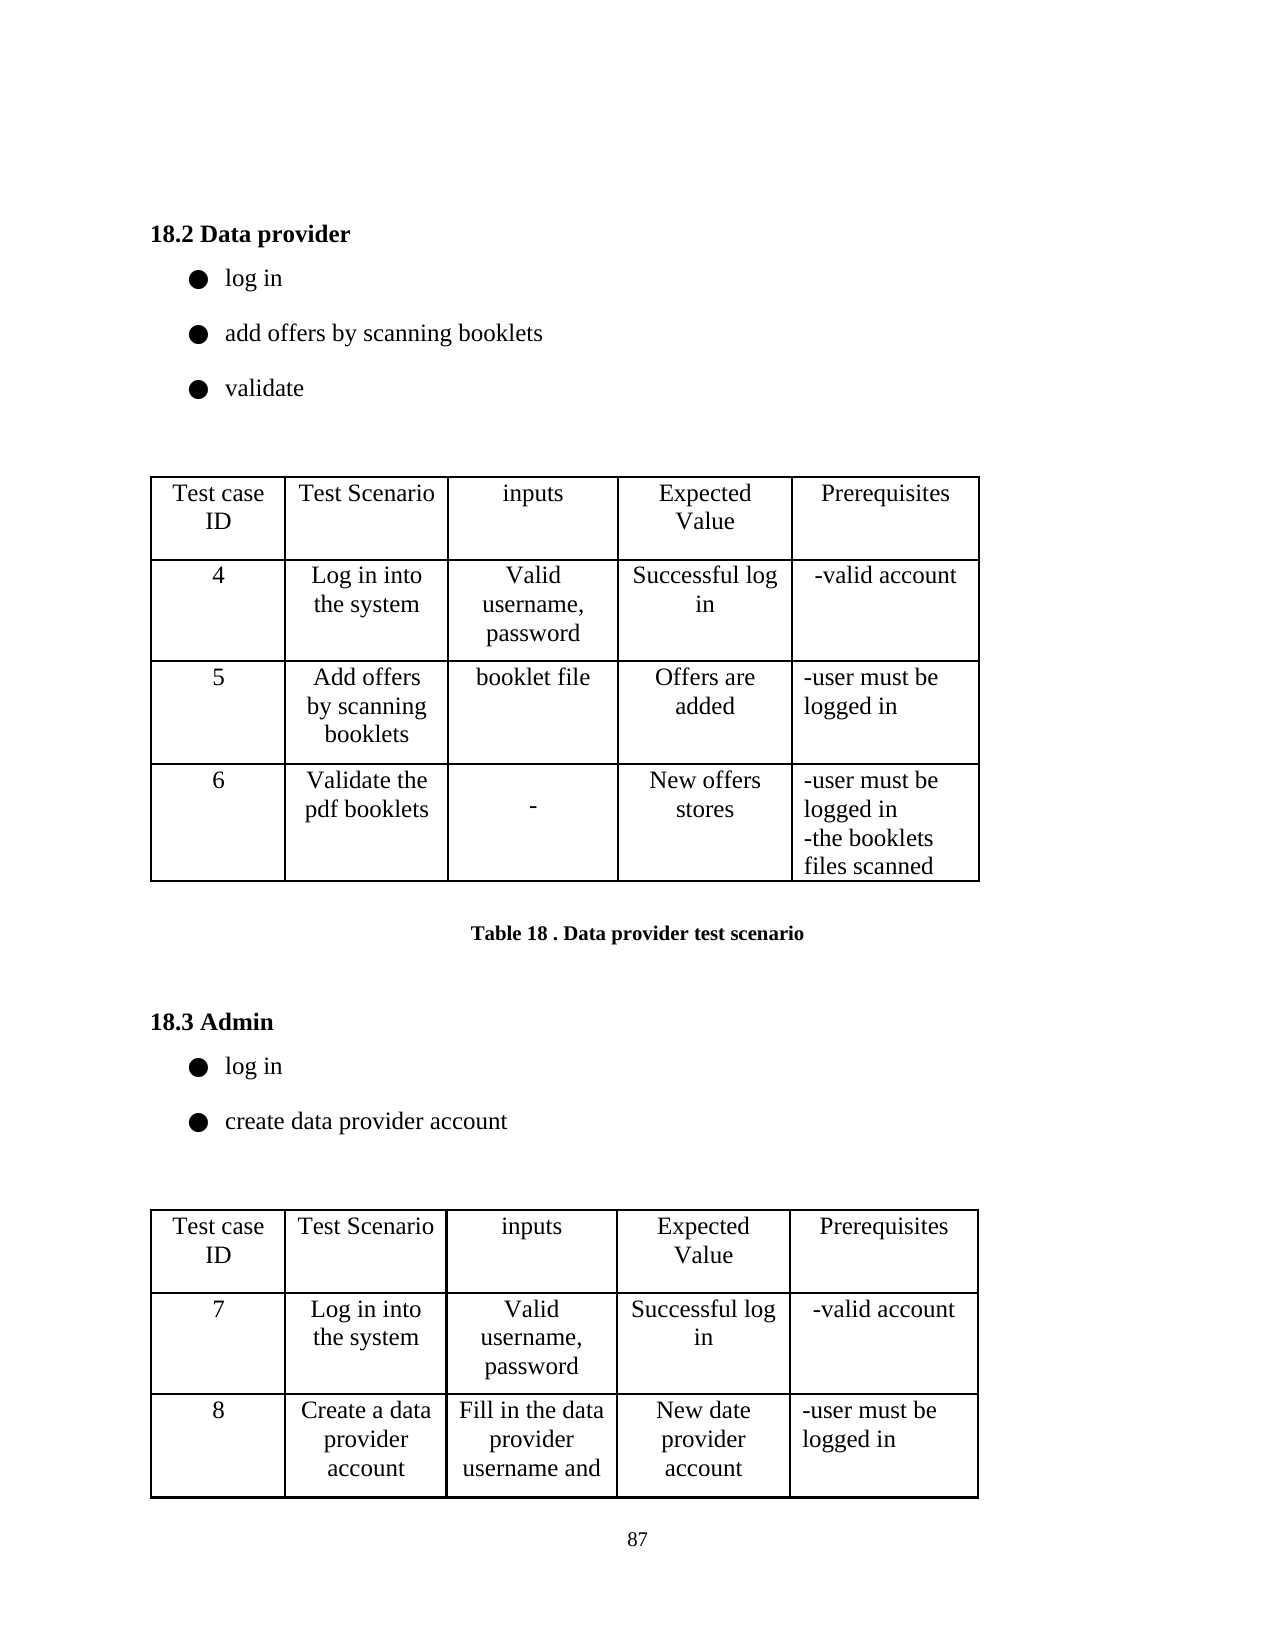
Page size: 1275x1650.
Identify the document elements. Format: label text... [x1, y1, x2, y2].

table_header Expected Value [619, 478, 791, 558]
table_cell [791, 1395, 977, 1496]
table_cell -valid account [793, 561, 978, 660]
text 18.2 Data provider [150, 219, 1125, 248]
table_cell -user must be logged in -the booklets files scanned [793, 765, 978, 880]
table_cell New offers stores [619, 765, 791, 880]
table_header inputs [448, 1211, 616, 1292]
list create data provider account [187, 1093, 1125, 1144]
table_cell 5 [152, 662, 284, 763]
table_cell Offers are added [619, 662, 791, 763]
table_header Test Scenario [286, 478, 447, 558]
table_header Test case ID [152, 1211, 284, 1292]
table_cell Log in into the system [286, 561, 447, 660]
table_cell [286, 1395, 445, 1496]
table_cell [618, 1395, 789, 1496]
text Table 18 . Data provider test scenario [150, 921, 1125, 944]
table_cell Add offers by scanning booklets [286, 662, 447, 763]
table_cell Valid username, password [449, 561, 617, 660]
list log in [187, 1038, 1125, 1089]
table_header Test Scenario [286, 1211, 445, 1292]
table_cell Valid username, password [448, 1294, 616, 1393]
table_cell 7 [152, 1294, 284, 1393]
list log in [187, 250, 1125, 301]
table_cell booklet file [449, 662, 617, 763]
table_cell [448, 1395, 616, 1496]
table_header Test case ID [152, 478, 284, 558]
table_cell 8 [152, 1395, 284, 1496]
table_cell -user must be logged in [793, 662, 978, 763]
table_header Expected Value [618, 1211, 789, 1292]
text 18.3 Admin [150, 1007, 1125, 1036]
list validate [187, 359, 1125, 411]
table_header inputs [449, 478, 617, 558]
table_cell - [449, 765, 617, 880]
table_header Prerequisites [793, 478, 978, 558]
table_header Prerequisites [791, 1211, 977, 1292]
table_cell Log in into the system [286, 1294, 445, 1393]
table_cell 4 [152, 561, 284, 660]
table_cell Successful log in [618, 1294, 789, 1393]
table_cell Validate the pdf booklets [286, 765, 447, 880]
table_cell -valid account [791, 1294, 977, 1393]
table_cell 6 [152, 765, 284, 880]
table_cell Successful log in [619, 561, 791, 660]
list add offers by scanning booklets [187, 304, 1125, 356]
